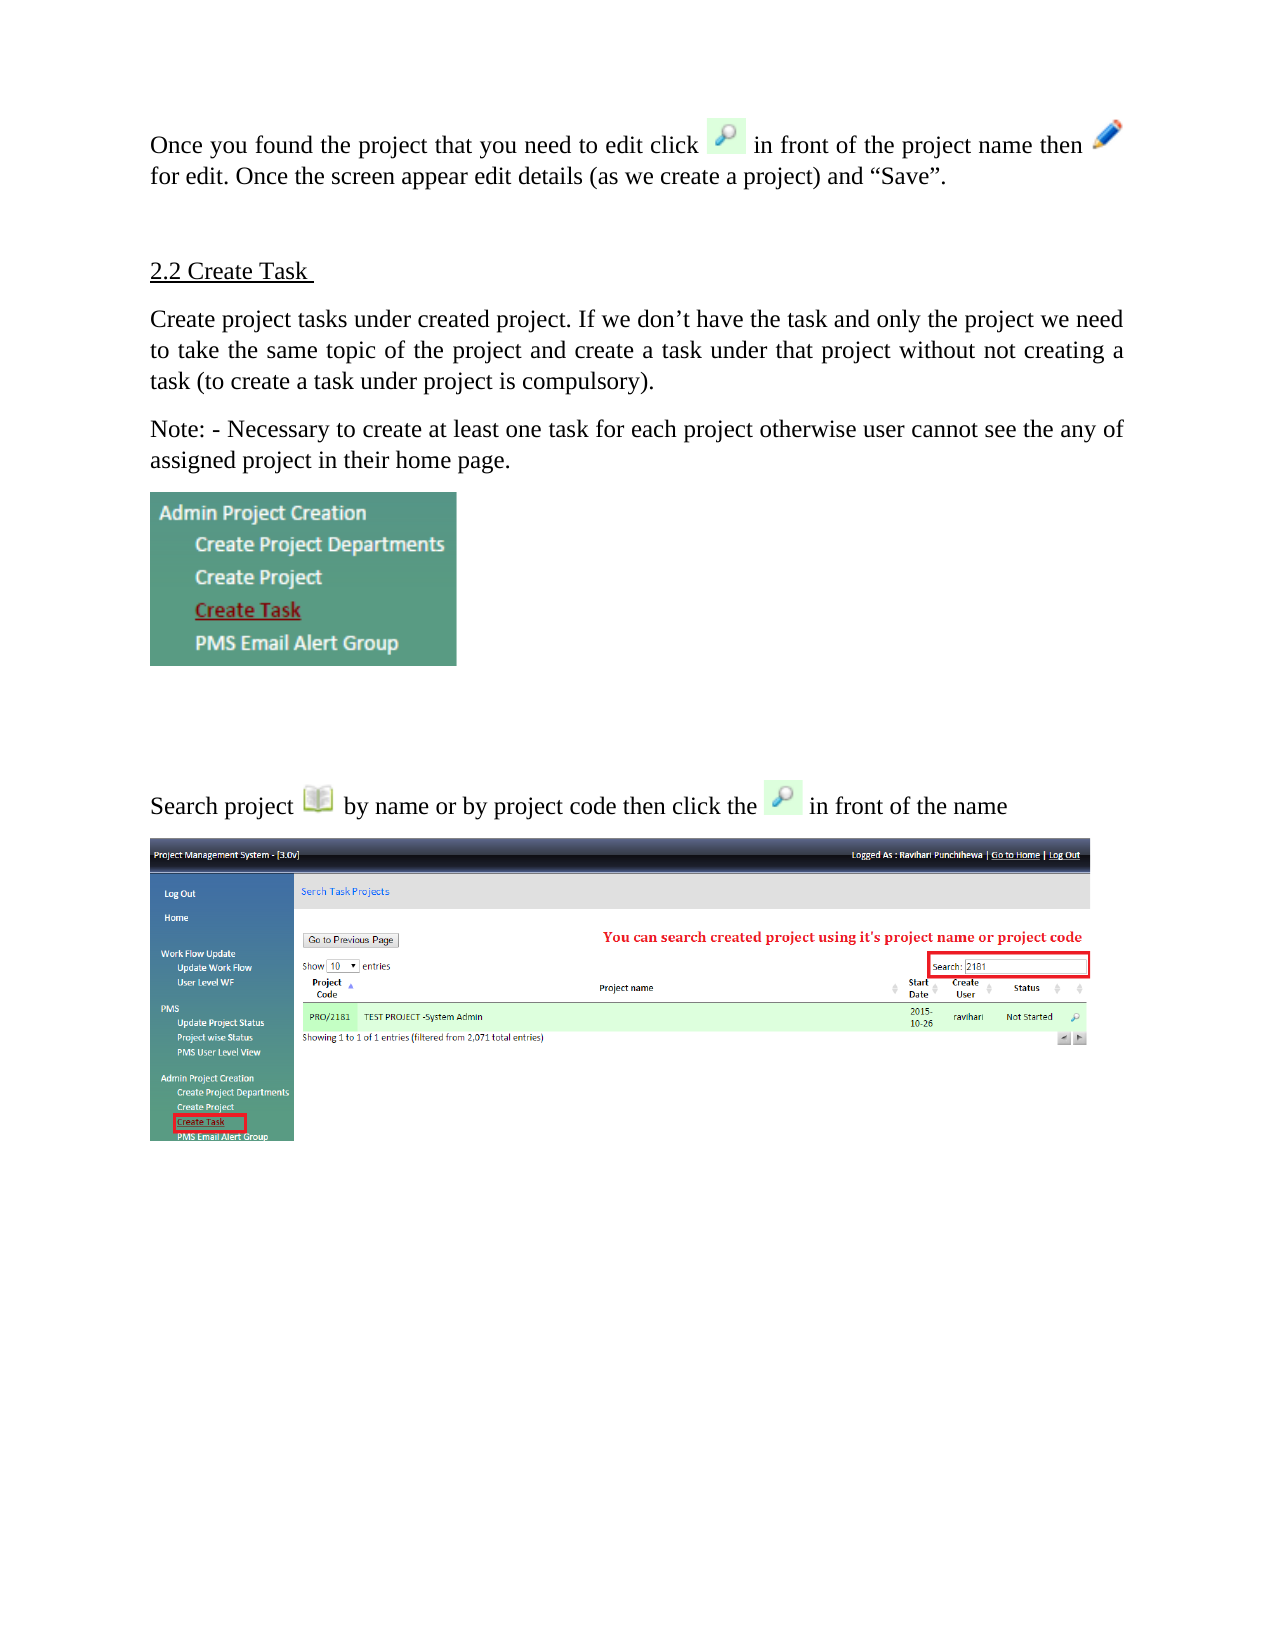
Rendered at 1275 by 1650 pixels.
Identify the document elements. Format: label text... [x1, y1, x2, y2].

picture [706, 118, 746, 154]
picture [763, 780, 803, 815]
text Search project by name or by project code then click the in front of the name [150, 780, 1125, 820]
text 2.2 Create Task [150, 256, 1125, 285]
text Create project tasks under created project. If we don’t have the task and only the project we need to take the same topic of the project and create a task under that project without not creating a task (to create a task under project is compulsory). [150, 304, 1125, 395]
text Note: - Necessary to create at least one task for each project otherwise user cannot see the any of assigned project in their home page. [150, 414, 1125, 473]
picture [300, 783, 338, 815]
picture [150, 492, 460, 666]
picture [1090, 112, 1125, 154]
text Once you found the project that you need to edit click in front of the project name then for edit. Once the screen appear edit details (as we create a project) and “Save”. [150, 112, 1125, 189]
picture [150, 838, 1091, 1141]
